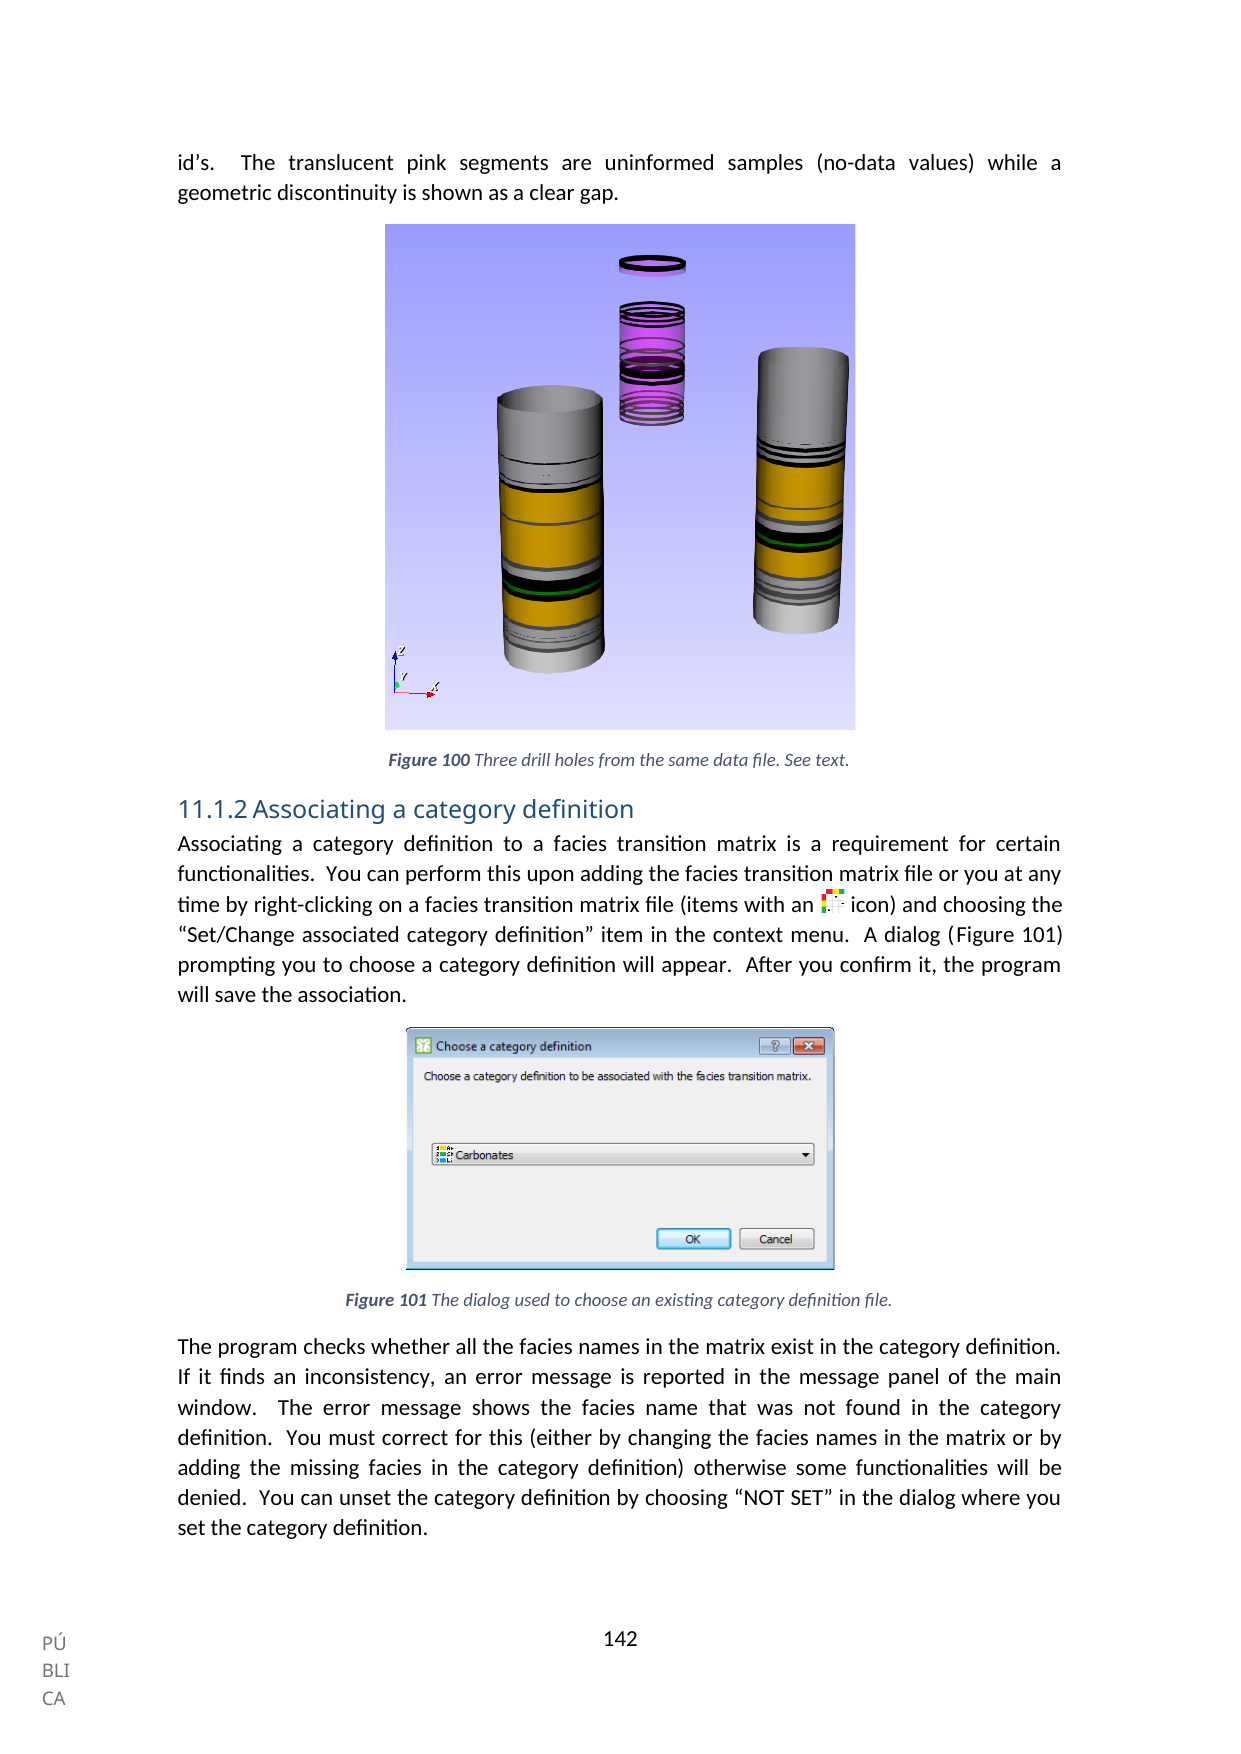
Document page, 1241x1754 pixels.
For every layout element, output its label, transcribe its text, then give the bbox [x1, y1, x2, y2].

picture [385, 224, 856, 730]
text Figure 100 Three drill holes from the same data file. See text. [177, 748, 1063, 771]
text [177, 148, 1063, 206]
text Associating a category definition to a facies transition matrix is a requirement for certain functionalities. You can perform this upon adding the facies transition matrix file or you at any time by right-clicking on a facies transition matrix file (items with an icon) and choosing the “Set/Change associated category definition” item in the context menu. A dialog (Figure 99) prompting you to choose a category definition will appear. After you confirm it, the program will save the association. [177, 829, 1063, 1008]
picture [821, 889, 845, 913]
text The program checks whether all the facies names in the matrix exist in the category definition. If it finds an inconsistency, an error message is reported in the message panel of the main window. The error message shows the facies name that was not found in the category definition. You must correct for this (either by changing the facies names in the matrix or by adding the missing facies in the category definition) otherwise some functionalities will be denied. You can unset the category definition by choosing “NOT SET” in the dialog where you set the category definition. [177, 1332, 1063, 1542]
text Figure 101 The dialog used to choose an existing category definition file. [177, 1288, 1063, 1311]
subtitle Associating a category definition [177, 792, 1063, 826]
picture [406, 1027, 835, 1270]
